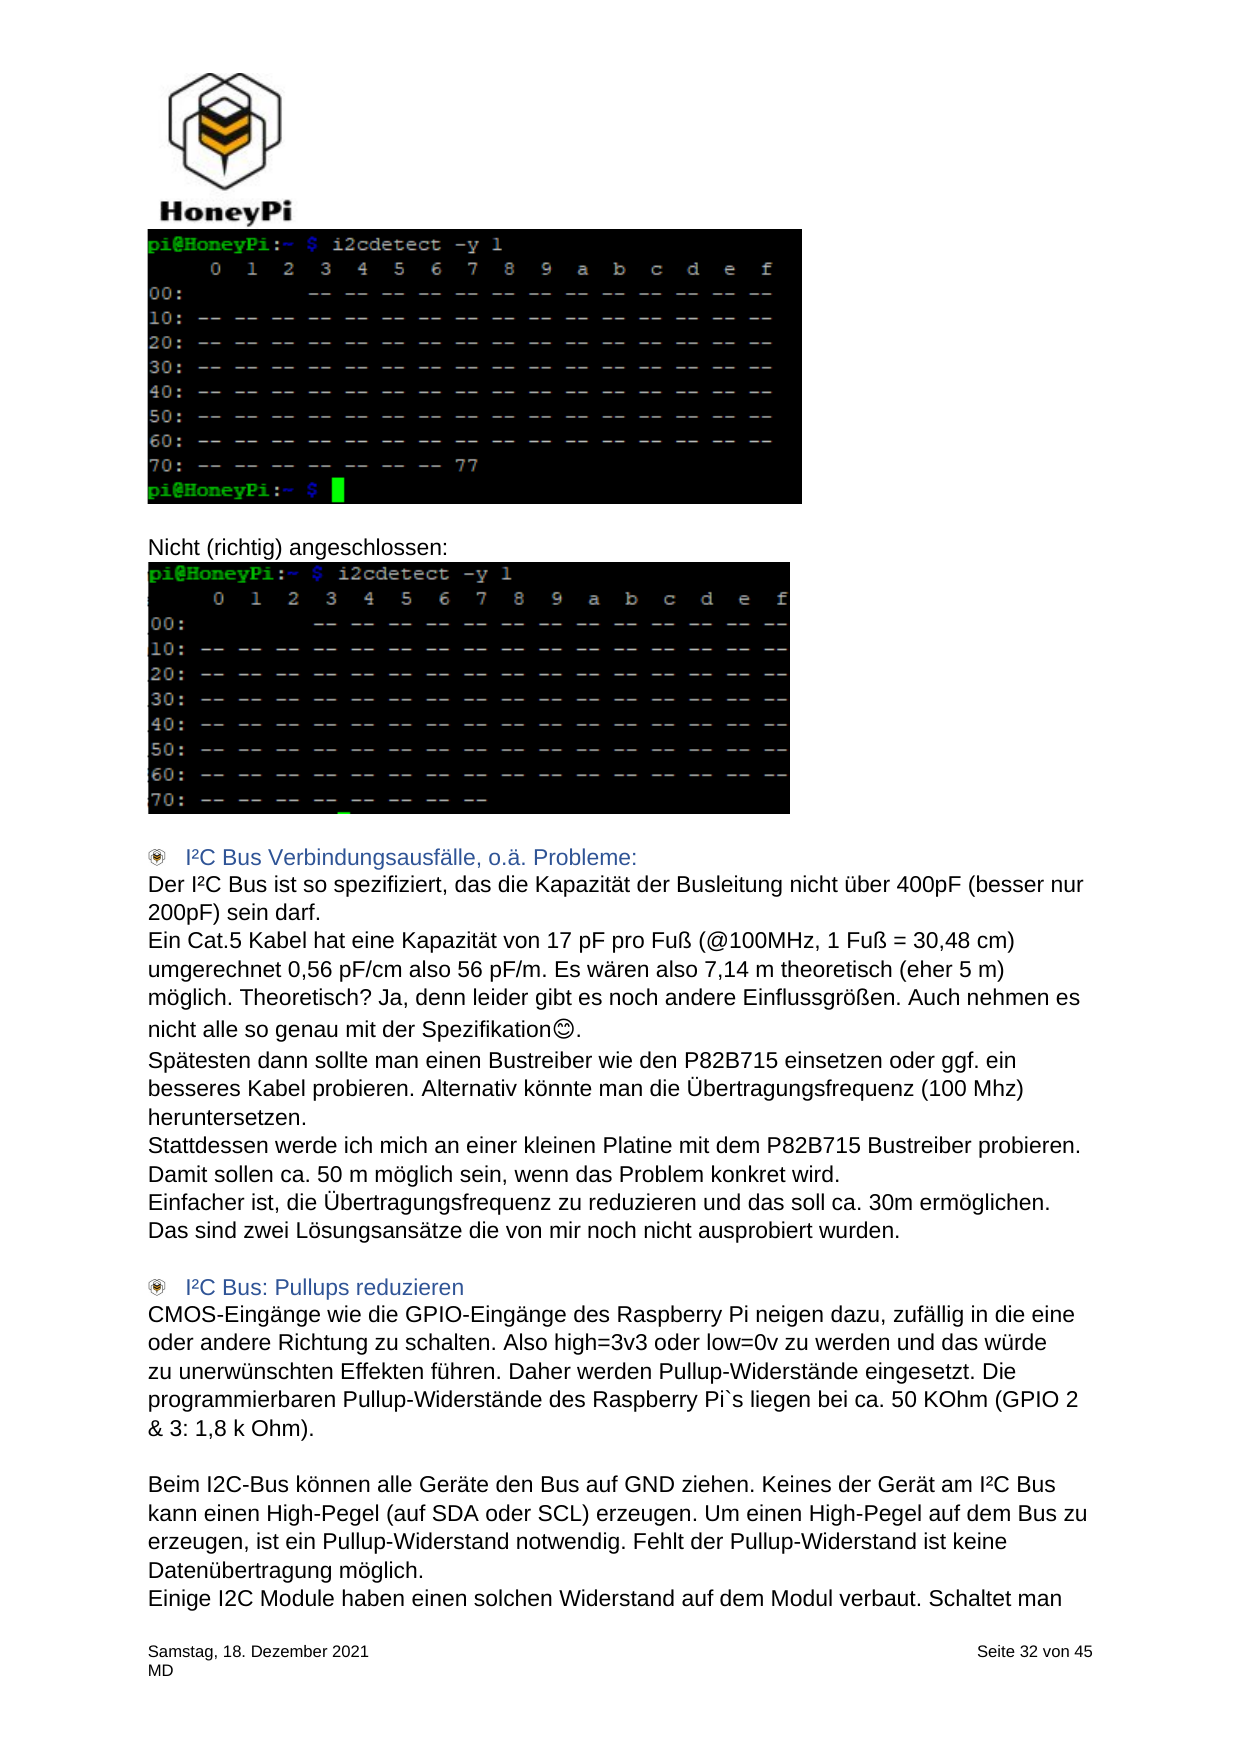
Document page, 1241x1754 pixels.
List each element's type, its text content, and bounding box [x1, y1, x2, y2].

picture [148, 849, 166, 866]
picture [147, 73, 802, 504]
text Nicht (richtig) angeschlossen: [148, 534, 1092, 560]
text Ein Cat.5 Kabel hat eine Kapazität von 17 pF pro Fuß (@100MHz, 1 Fuß = 30,48 cm) umgerechnet 0,56 pF/cm also 56 pF/m. Es wären also 7,14 m theoretisch (eher 5 m) möglich. Theoretisch? Ja, denn leider gibt es noch andere Einflussgrößen. Auch nehmen es nicht alle so genau mit der Spezifikation. [148, 927, 1092, 1044]
text CMOS-Eingänge wie die GPIO-Eingänge des Raspberry Pi neigen dazu, zufällig in die eine oder andere Richtung zu schalten. Also high=3v3 oder low=0v zu werden und das würde zu unerwünschten Effekten führen. Daher werden Pullup-Widerstände eingesetzt. Die programmierbaren Pullup-Widerstände des Raspberry Pi`s liegen bei ca. 50 KOhm (GPIO 2 & 3: 1,8 k Ohm). [148, 1301, 1092, 1441]
text Der I²C Bus ist so spezifiziert, das die Kapazität der Busleitung nicht über 400pF (besser nur 200pF) sein darf. [148, 871, 1092, 925]
picture [148, 1279, 166, 1296]
subtitle I²C Bus Verbindungsausfälle, o.ä. Probleme: [148, 844, 1092, 871]
text Einfacher ist, die Übertragungsfrequenz zu reduzieren und das soll ca. 30m ermöglichen. [148, 1189, 1092, 1215]
picture [147, 562, 790, 814]
subtitle I²C Bus: Pullups reduzieren [148, 1274, 1092, 1301]
text Spätesten dann sollte man einen Bustreiber wie den P82B715 einsetzen oder ggf. ein besseres Kabel probieren. Alternativ könnte man die Übertragungsfrequenz (100 Mhz) heruntersetzen. [148, 1047, 1092, 1130]
text Stattdessen werde ich mich an einer kleinen Platine mit dem P82B715 Bustreiber probieren. Damit sollen ca. 50 m möglich sein, wenn das Problem konkret wird. [148, 1132, 1092, 1187]
text Das sind zwei Lösungsansätze die von mir noch nicht ausprobiert wurden. [148, 1217, 1092, 1244]
